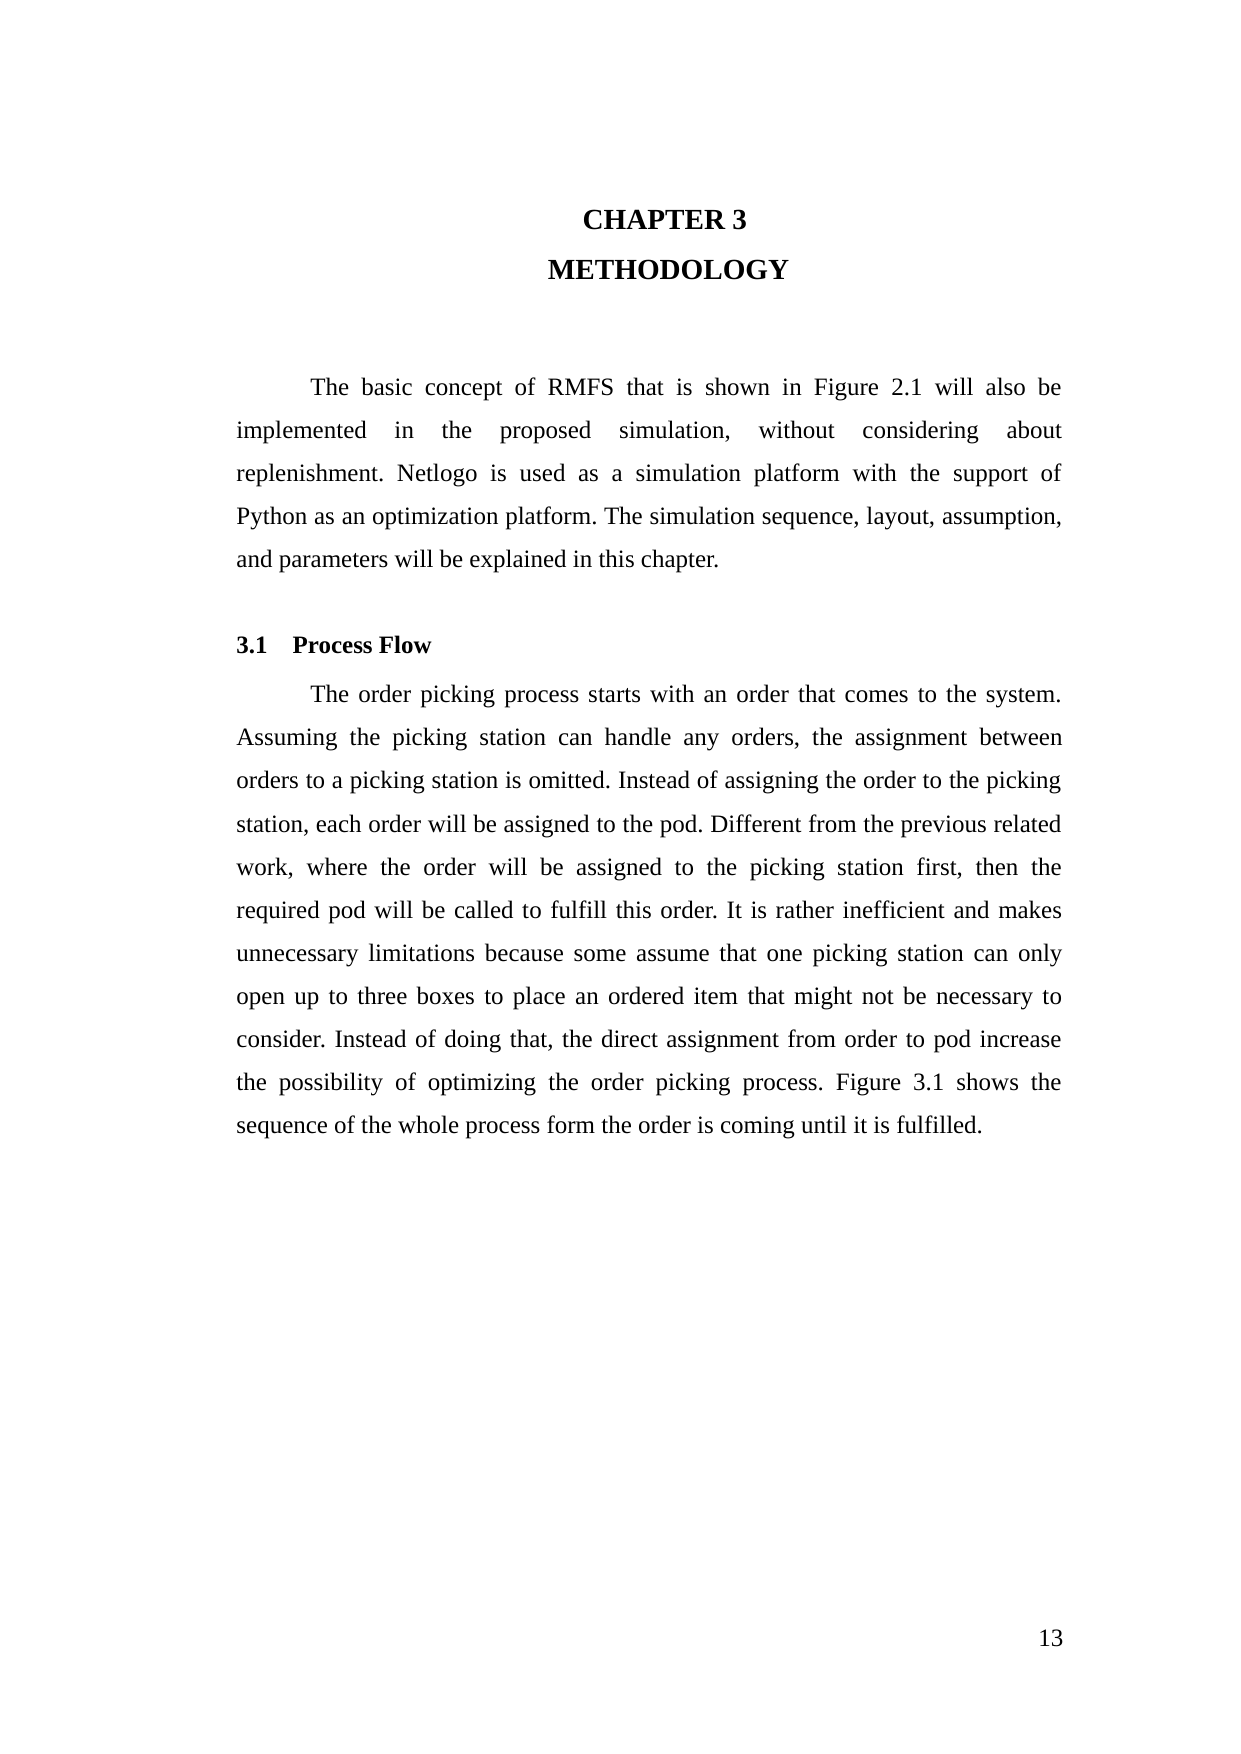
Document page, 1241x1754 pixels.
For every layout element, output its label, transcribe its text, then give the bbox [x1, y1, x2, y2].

subtitle Chapter 3 Methodology [236, 202, 1063, 286]
text The order picking process starts with an order that comes to the system. Assuming the picking station can handle any orders, the assignment between orders to a picking station is omitted. Instead of assigning the order to the picking station, each order will be assigned to the pod. Different from the previous related work, where the order will be assigned to the picking station first, then the required pod will be called to fulfill this order. It is rather inefficient and makes unnecessary limitations because some assume that one picking station can only open up to three boxes to place an ordered item that might not be necessary to consider. Instead of doing that, the direct assignment from order to pod increase the possibility of optimizing the order picking process. Figure 3.1 shows the sequence of the whole process form the order is coming until it is fulfilled. [236, 679, 1063, 1139]
text The basic concept of RMFS that is shown in Figure 2.1 will also be implemented in the proposed simulation, without considering about replenishment. Netlogo is used as a simulation platform with the support of Python as an optimization platform. The simulation sequence, layout, assumption, and parameters will be explained in this chapter. [236, 372, 1063, 573]
subtitle Process Flow [236, 630, 1063, 659]
